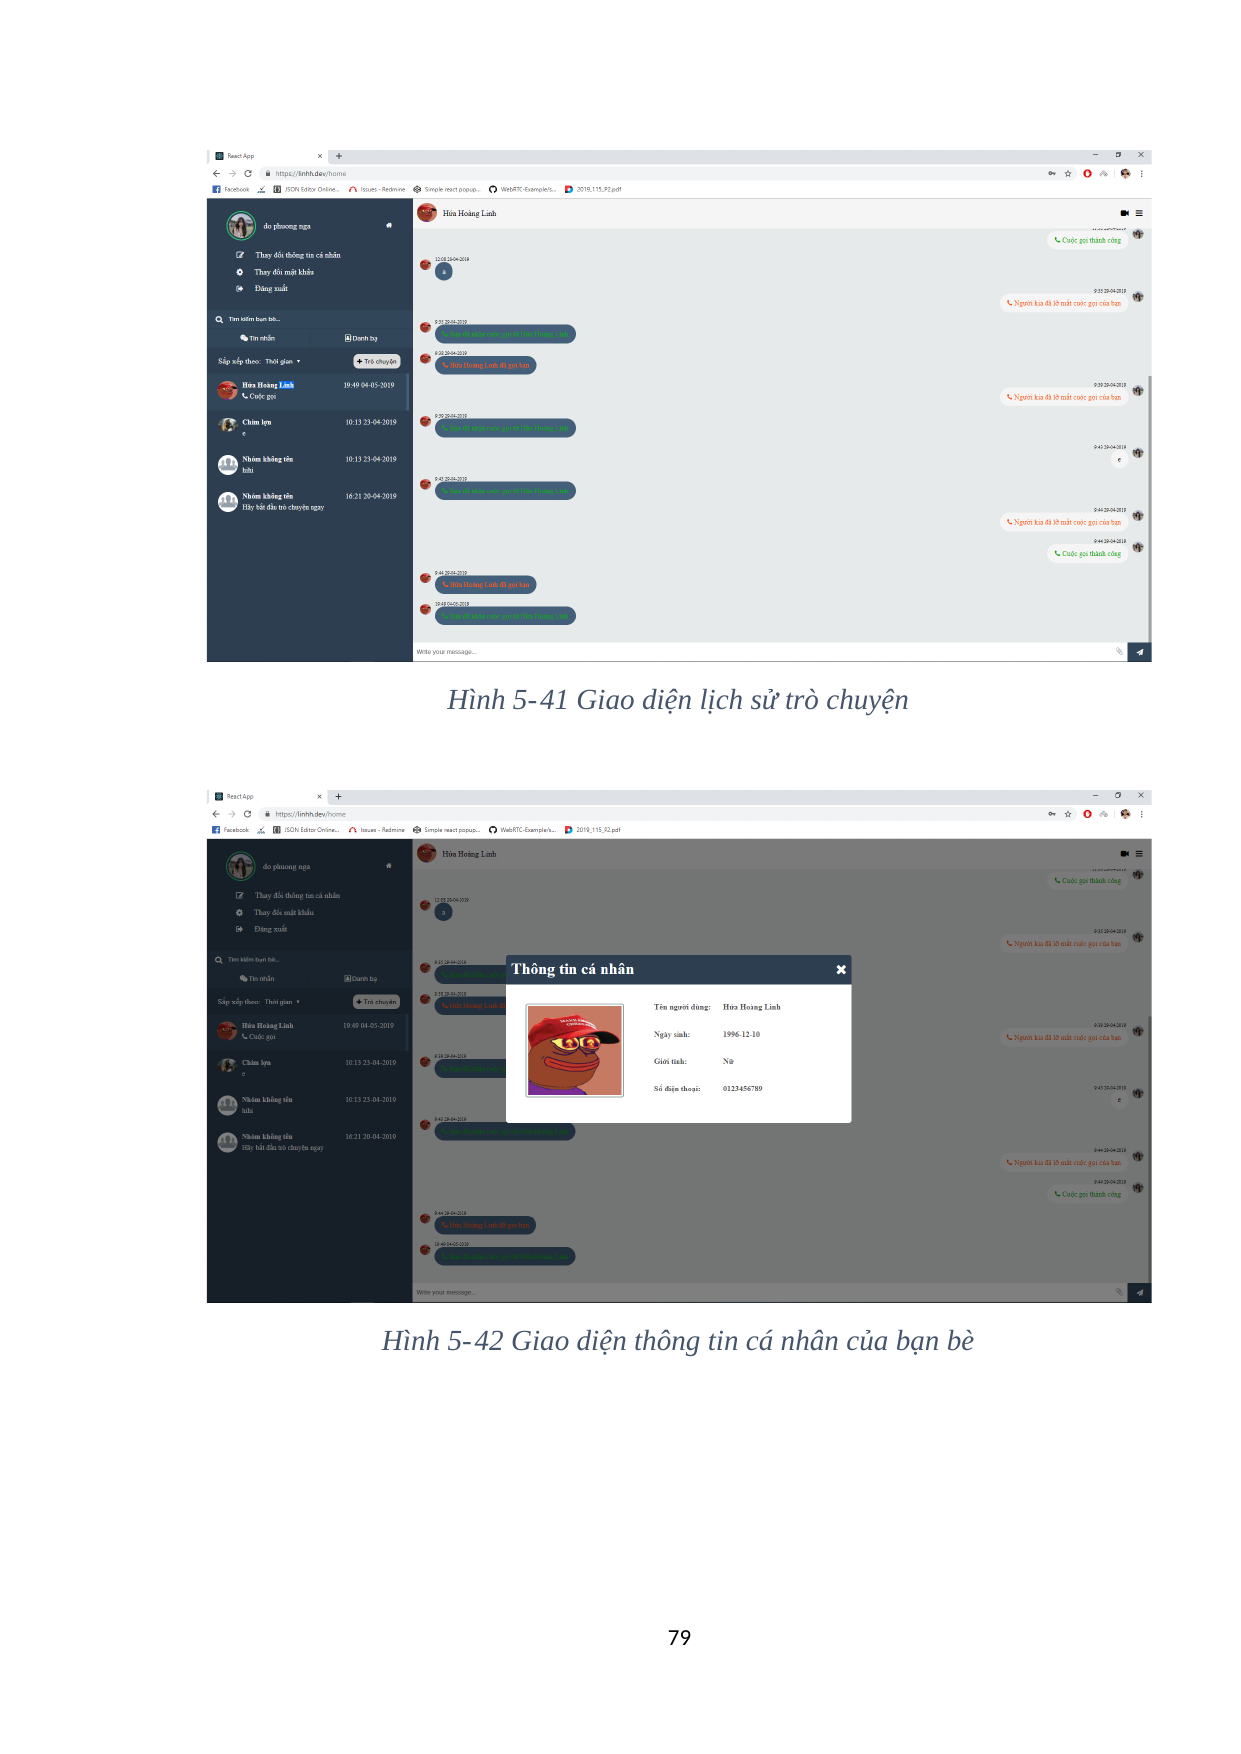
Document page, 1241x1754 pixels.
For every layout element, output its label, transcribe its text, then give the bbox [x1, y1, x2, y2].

picture [206, 150, 1152, 662]
picture [206, 790, 1152, 1303]
